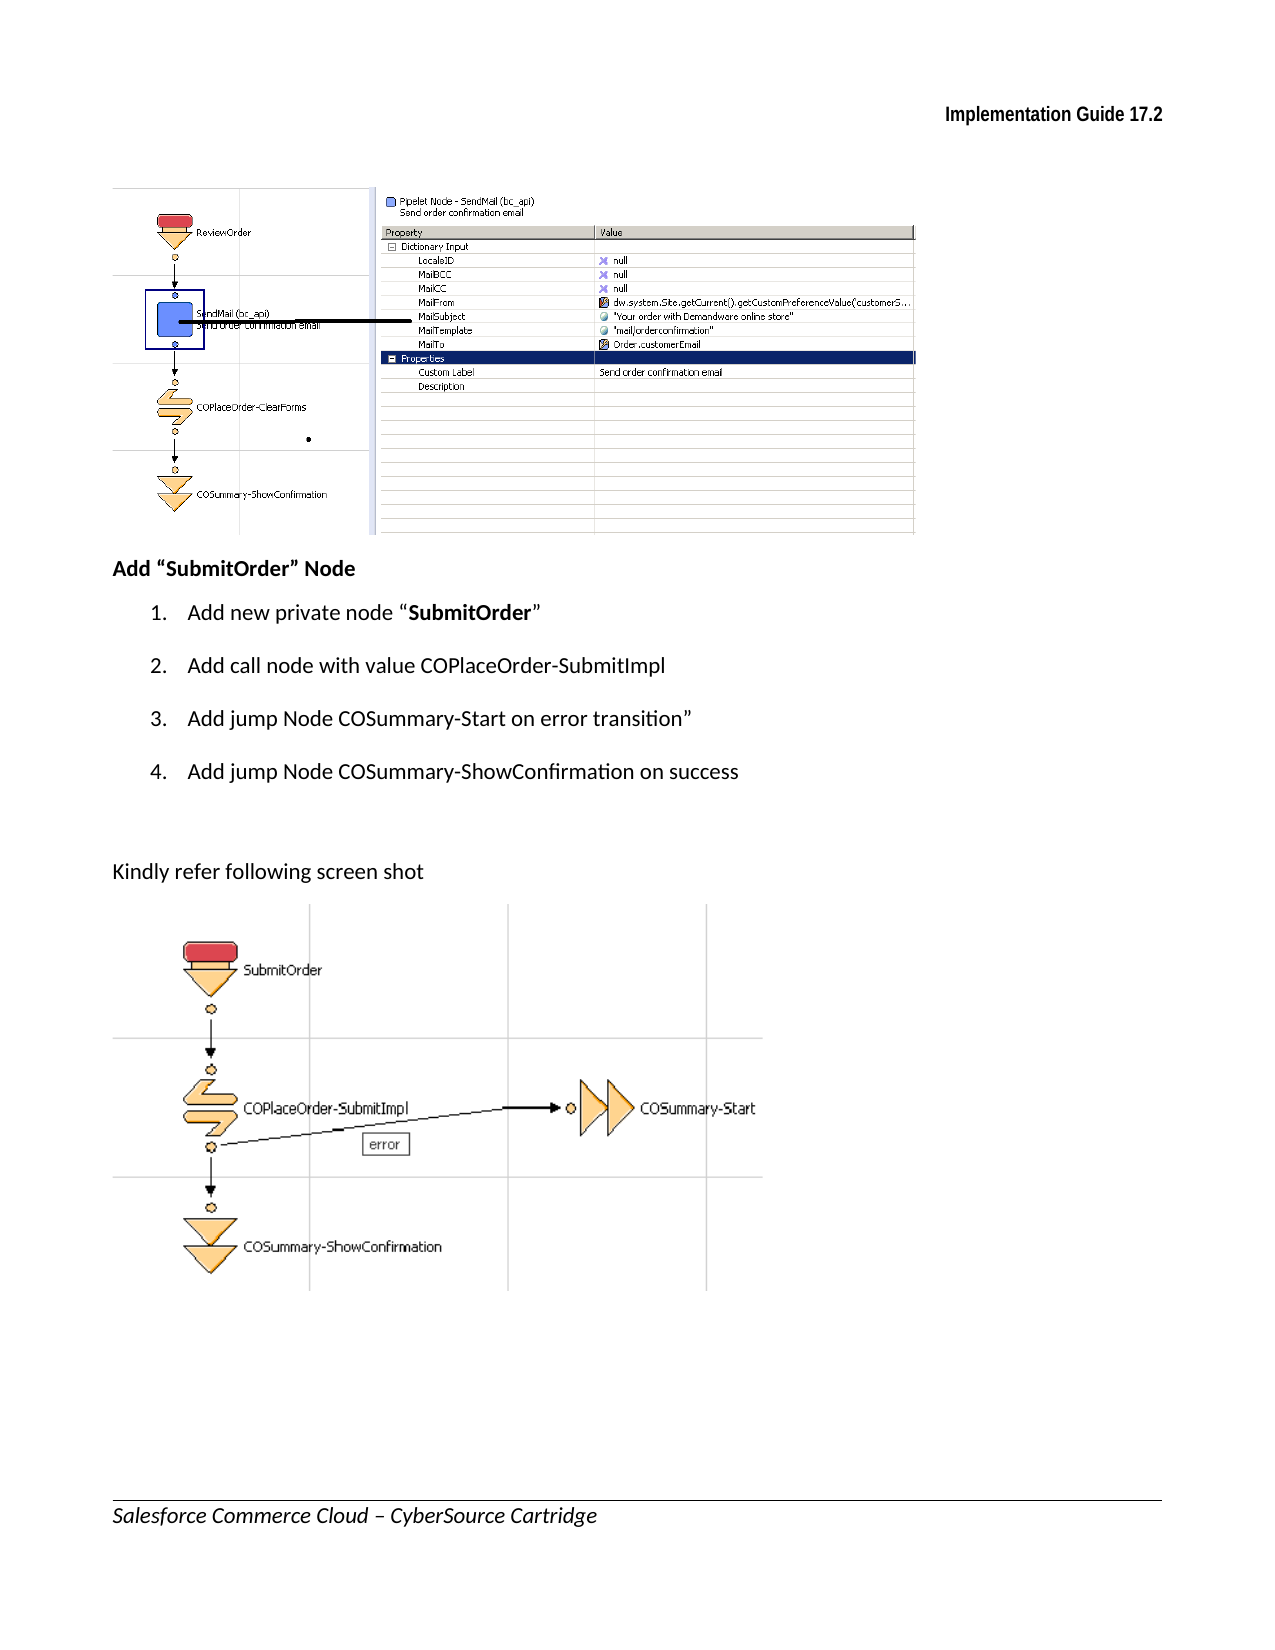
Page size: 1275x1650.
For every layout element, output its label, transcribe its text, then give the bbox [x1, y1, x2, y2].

picture [112, 187, 916, 535]
subtitle Add new private node “SubmitOrder” [150, 598, 1162, 626]
subtitle Add “SubmitOrder” Node [112, 554, 1162, 582]
subtitle Add jump Node COSummary-Start on error transition” [150, 704, 1162, 732]
subtitle Add jump Node COSummary-ShowConfirmation on success [150, 757, 1162, 786]
subtitle Add call node with value COPlaceOrder-SubmitImpl [150, 651, 1162, 679]
text Kindly refer following screen shot [112, 857, 1162, 885]
picture [112, 904, 763, 1291]
